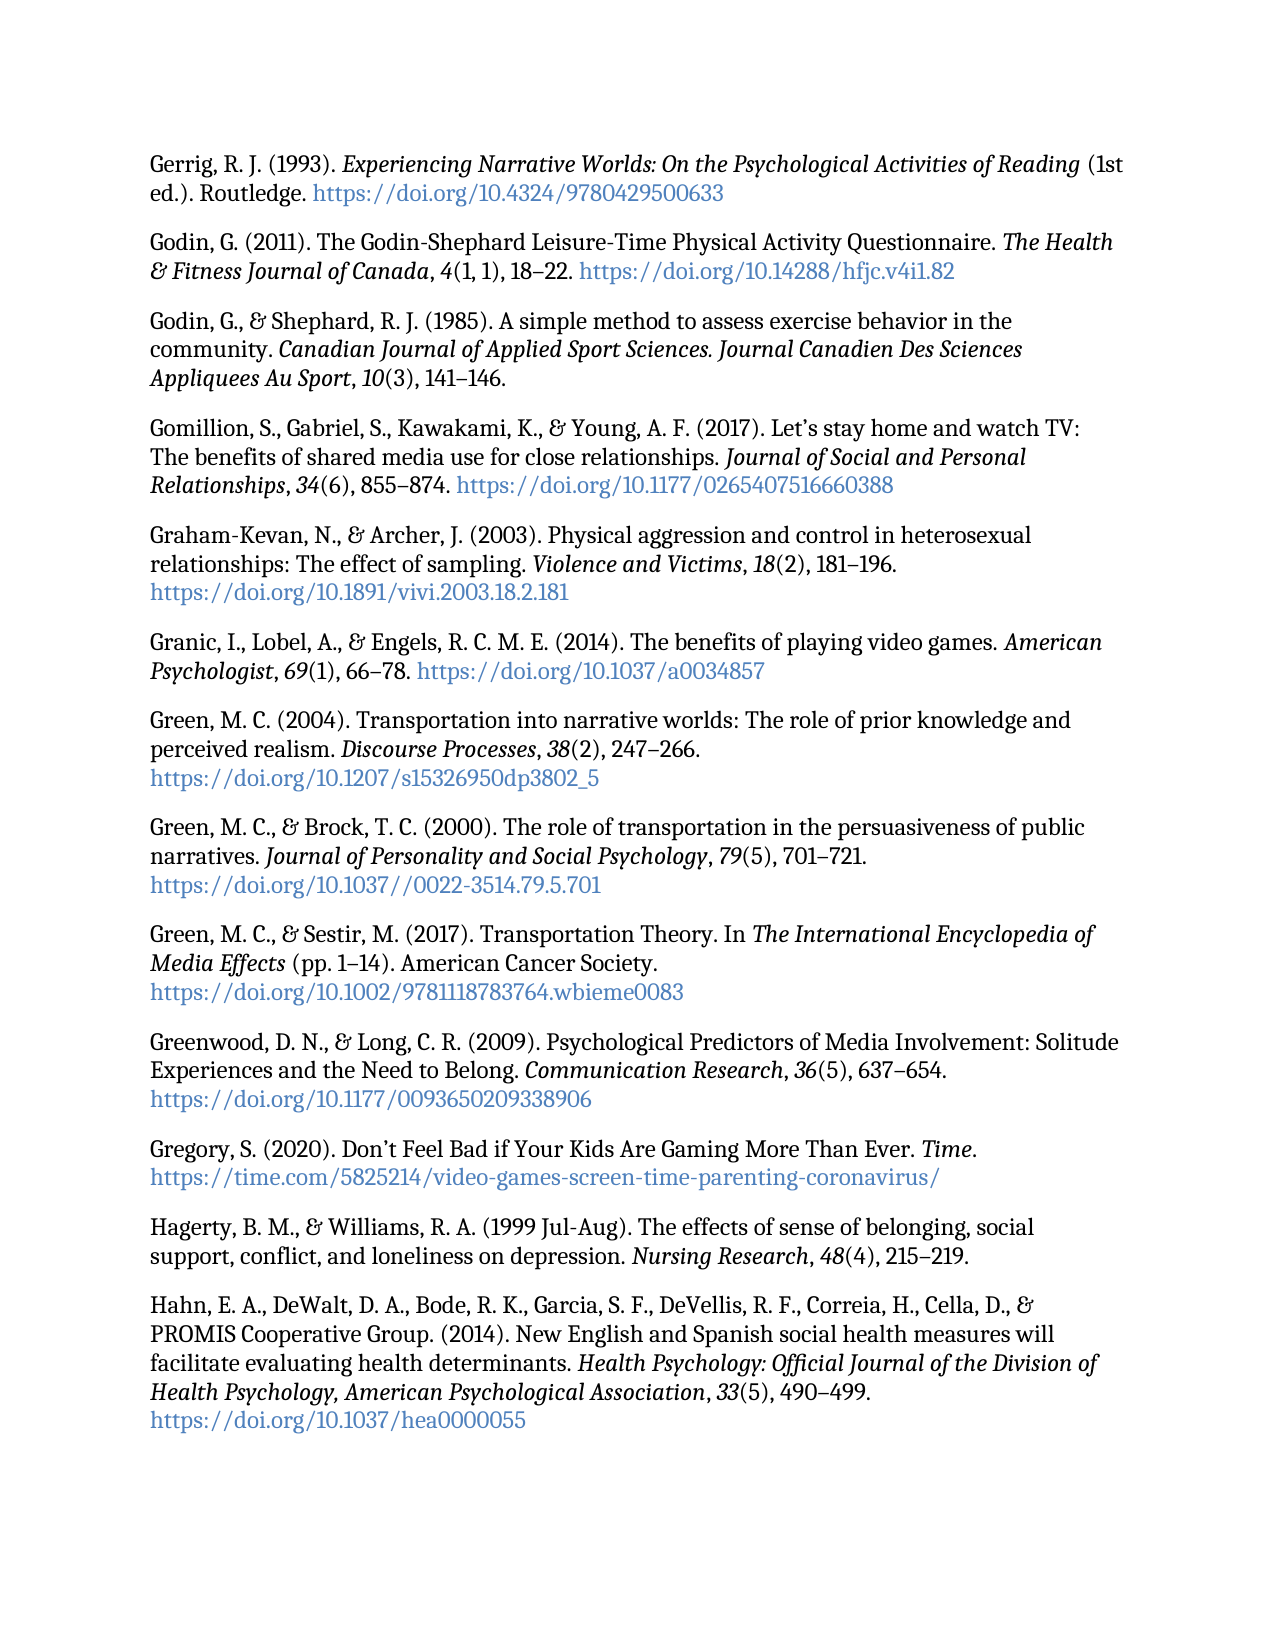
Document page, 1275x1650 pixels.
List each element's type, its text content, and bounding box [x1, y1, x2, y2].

text Green, M. C. (2004). Transportation into narrative worlds: The role of prior knowledge and perceived realism. Discourse Processes, 38(2), 247–266. https://doi.org/10.1207/s15326950dp3802_5 [150, 706, 1125, 792]
text Gregory, S. (2020). Don’t Feel Bad if Your Kids Are Gaming More Than Ever. Time. https://time.com/5825214/video-games-screen-time-parenting-coronavirus/ [150, 1134, 1125, 1192]
text Hahn, E. A., DeWalt, D. A., Bode, R. K., Garcia, S. F., DeVellis, R. F., Correia, H., Cella, D., & PROMIS Cooperative Group. (2014). New English and Spanish social health measures will facilitate evaluating health determinants. Health Psychology: Official Journal of the Division of Health Psychology, American Psychological Association, 33(5), 490–499. https://doi.org/10.1037/hea0000055 [150, 1291, 1125, 1435]
text Hagerty, B. M., & Williams, R. A. (1999 Jul-Aug). The effects of sense of belonging, social support, conflict, and loneliness on depression. Nursing Research, 48(4), 215–219. [150, 1213, 1125, 1270]
text Godin, G. (2011). The Godin-Shephard Leisure-Time Physical Activity Questionnaire. The Health & Fitness Journal of Canada, 4(1, 1), 18–22. https://doi.org/10.14288/hfjc.v4i1.82 [150, 228, 1125, 286]
text Graham-Kevan, N., & Archer, J. (2003). Physical aggression and control in heterosexual relationships: The effect of sampling. Violence and Victims, 18(2), 181–196. https://doi.org/10.1891/vivi.2003.18.2.181 [150, 521, 1125, 607]
text Greenwood, D. N., & Long, C. R. (2009). Psychological Predictors of Media Involvement: Solitude Experiences and the Need to Belong. Communication Research, 36(5), 637–654. https://doi.org/10.1177/0093650209338906 [150, 1027, 1125, 1114]
text Green, M. C., & Sestir, M. (2017). Transportation Theory. In The International Encyclopedia of Media Effects (pp. 1–14). American Cancer Society. https://doi.org/10.1002/9781118783764.wbieme0083 [150, 920, 1125, 1007]
text Gerrig, R. J. (1993). Experiencing Narrative Worlds: On the Psychological Activities of Reading (1st ed.). Routledge. https://doi.org/10.4324/9780429500633 [150, 150, 1125, 207]
text Gomillion, S., Gabriel, S., Kawakami, K., & Young, A. F. (2017). Let’s stay home and watch TV: The benefits of shared media use for close relationships. Journal of Social and Personal Relationships, 34(6), 855–874. https://doi.org/10.1177/0265407516660388 [150, 414, 1125, 500]
text Green, M. C., & Brock, T. C. (2000). The role of transportation in the persuasiveness of public narratives. Journal of Personality and Social Psychology, 79(5), 701–721. https://doi.org/10.1037//0022-3514.79.5.701 [150, 813, 1125, 899]
text Godin, G., & Shephard, R. J. (1985). A simple method to assess exercise behavior in the community. Canadian Journal of Applied Sport Sciences. Journal Canadien Des Sciences Appliquees Au Sport, 10(3), 141–146. [150, 307, 1125, 393]
text Granic, I., Lobel, A., & Engels, R. C. M. E. (2014). The benefits of playing video games. American Psychologist, 69(1), 66–78. https://doi.org/10.1037/a0034857 [150, 628, 1125, 685]
